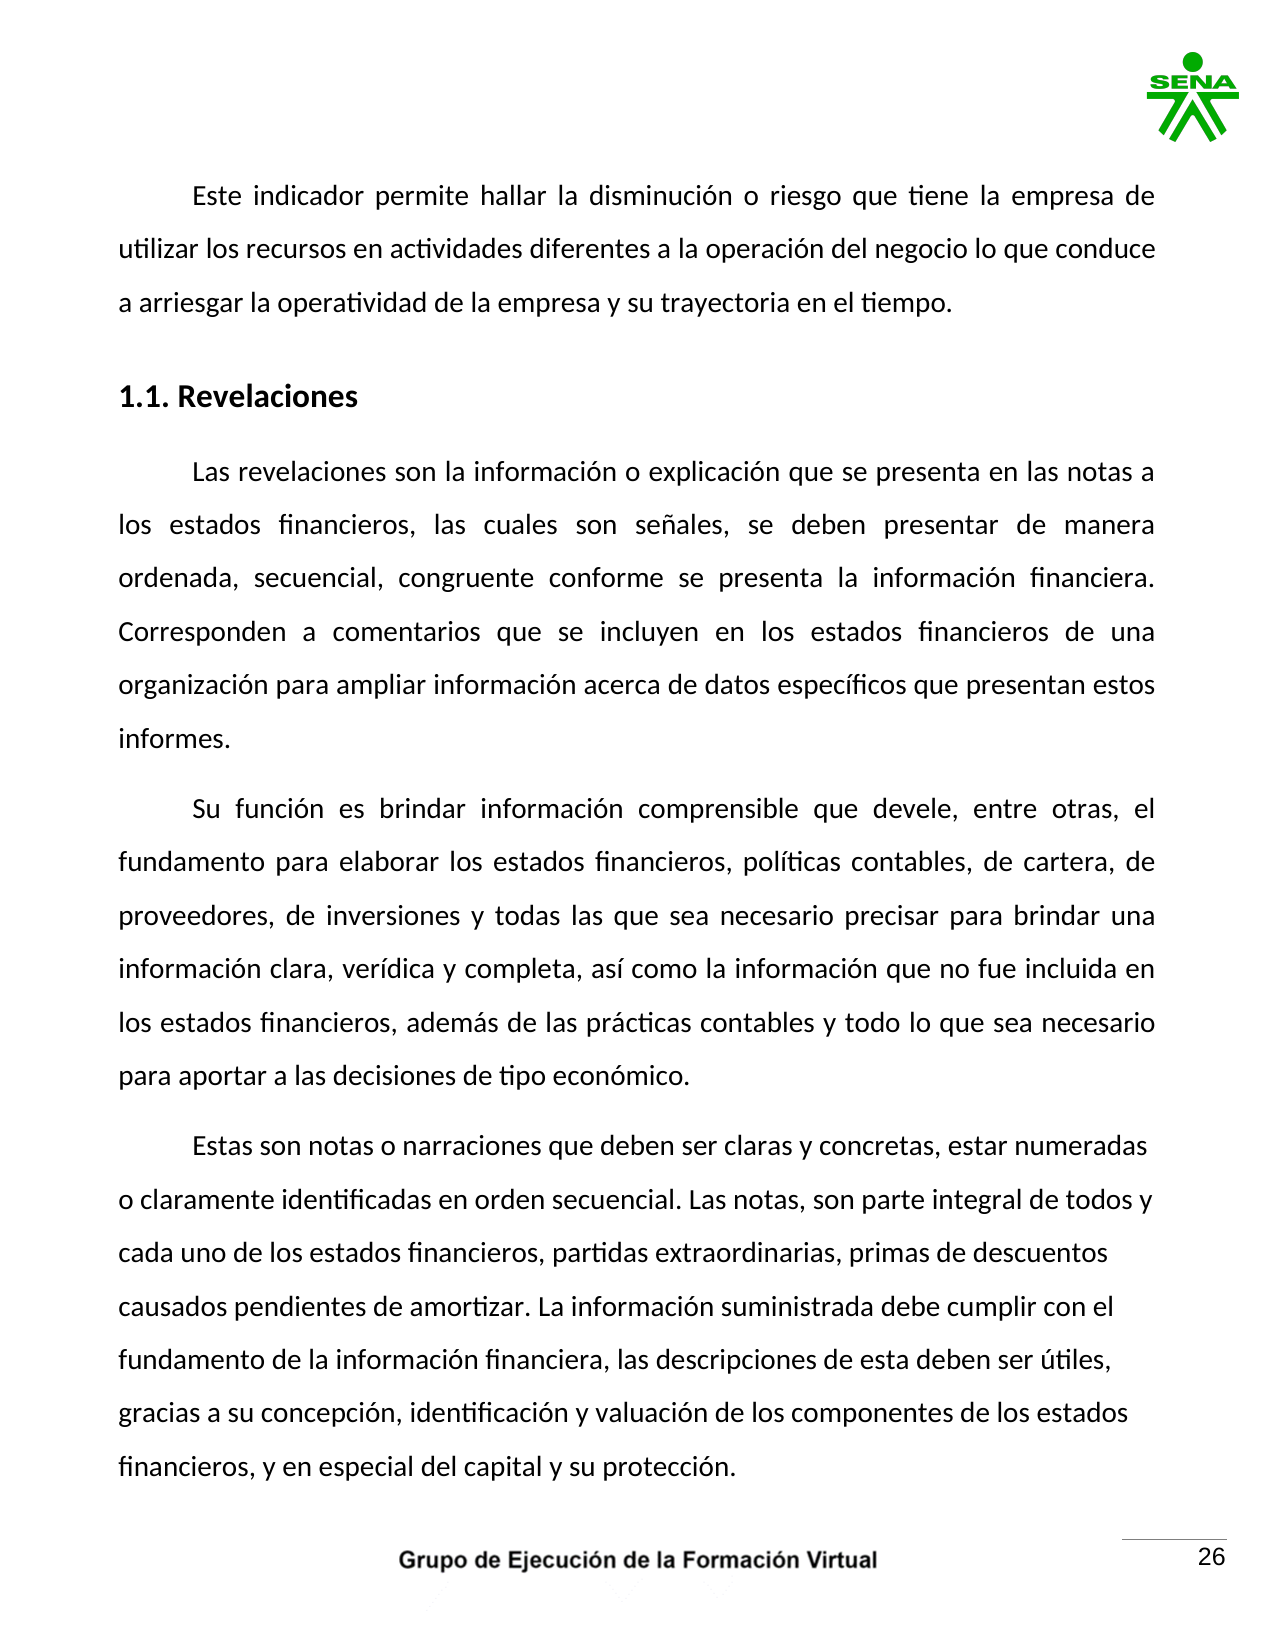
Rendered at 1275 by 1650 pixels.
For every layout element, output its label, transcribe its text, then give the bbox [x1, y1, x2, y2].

subtitle Revelaciones [118, 375, 1157, 416]
text Las revelaciones son la información o explicación que se presenta en las notas a los estados financieros, las cuales son señales, se deben presentar de manera ordenada, secuencial, congruente conforme se presenta la información financiera. Corresponden a comentarios que se incluyen en los estados financieros de una organización para ampliar información acerca de datos específicos que presentan estos informes. [118, 453, 1157, 756]
text Este indicador permite hallar la disminución o riesgo que tiene la empresa de utilizar los recursos en actividades diferentes a la operación del negocio lo que conduce a arriesgar la operatividad de la empresa y su trayectoria en el tiempo. [118, 177, 1157, 320]
text Su función es brindar información comprensible que devele, entre otras, el fundamento para elaborar los estados financieros, políticas contables, de cartera, de proveedores, de inversiones y todas las que sea necesario precisar para brindar una información clara, verídica y completa, así como la información que no fue incluida en los estados financieros, además de las prácticas contables y todo lo que sea necesario para aportar a las decisiones de tipo económico. [118, 790, 1157, 1093]
picture [0, 1500, 1275, 1611]
picture [1146, 52, 1239, 142]
text Estas son notas o narraciones que deben ser claras y concretas, estar numeradas o claramente identificadas en orden secuencial. Las notas, son parte integral de todos y cada uno de los estados financieros, partidas extraordinarias, primas de descuentos causados pendientes de amortizar. La información suministrada debe cumplir con el fundamento de la información financiera, las descripciones de esta deben ser útiles, gracias a su concepción, identificación y valuación de los componentes de los estados financieros, y en especial del capital y su protección. [118, 1127, 1157, 1483]
